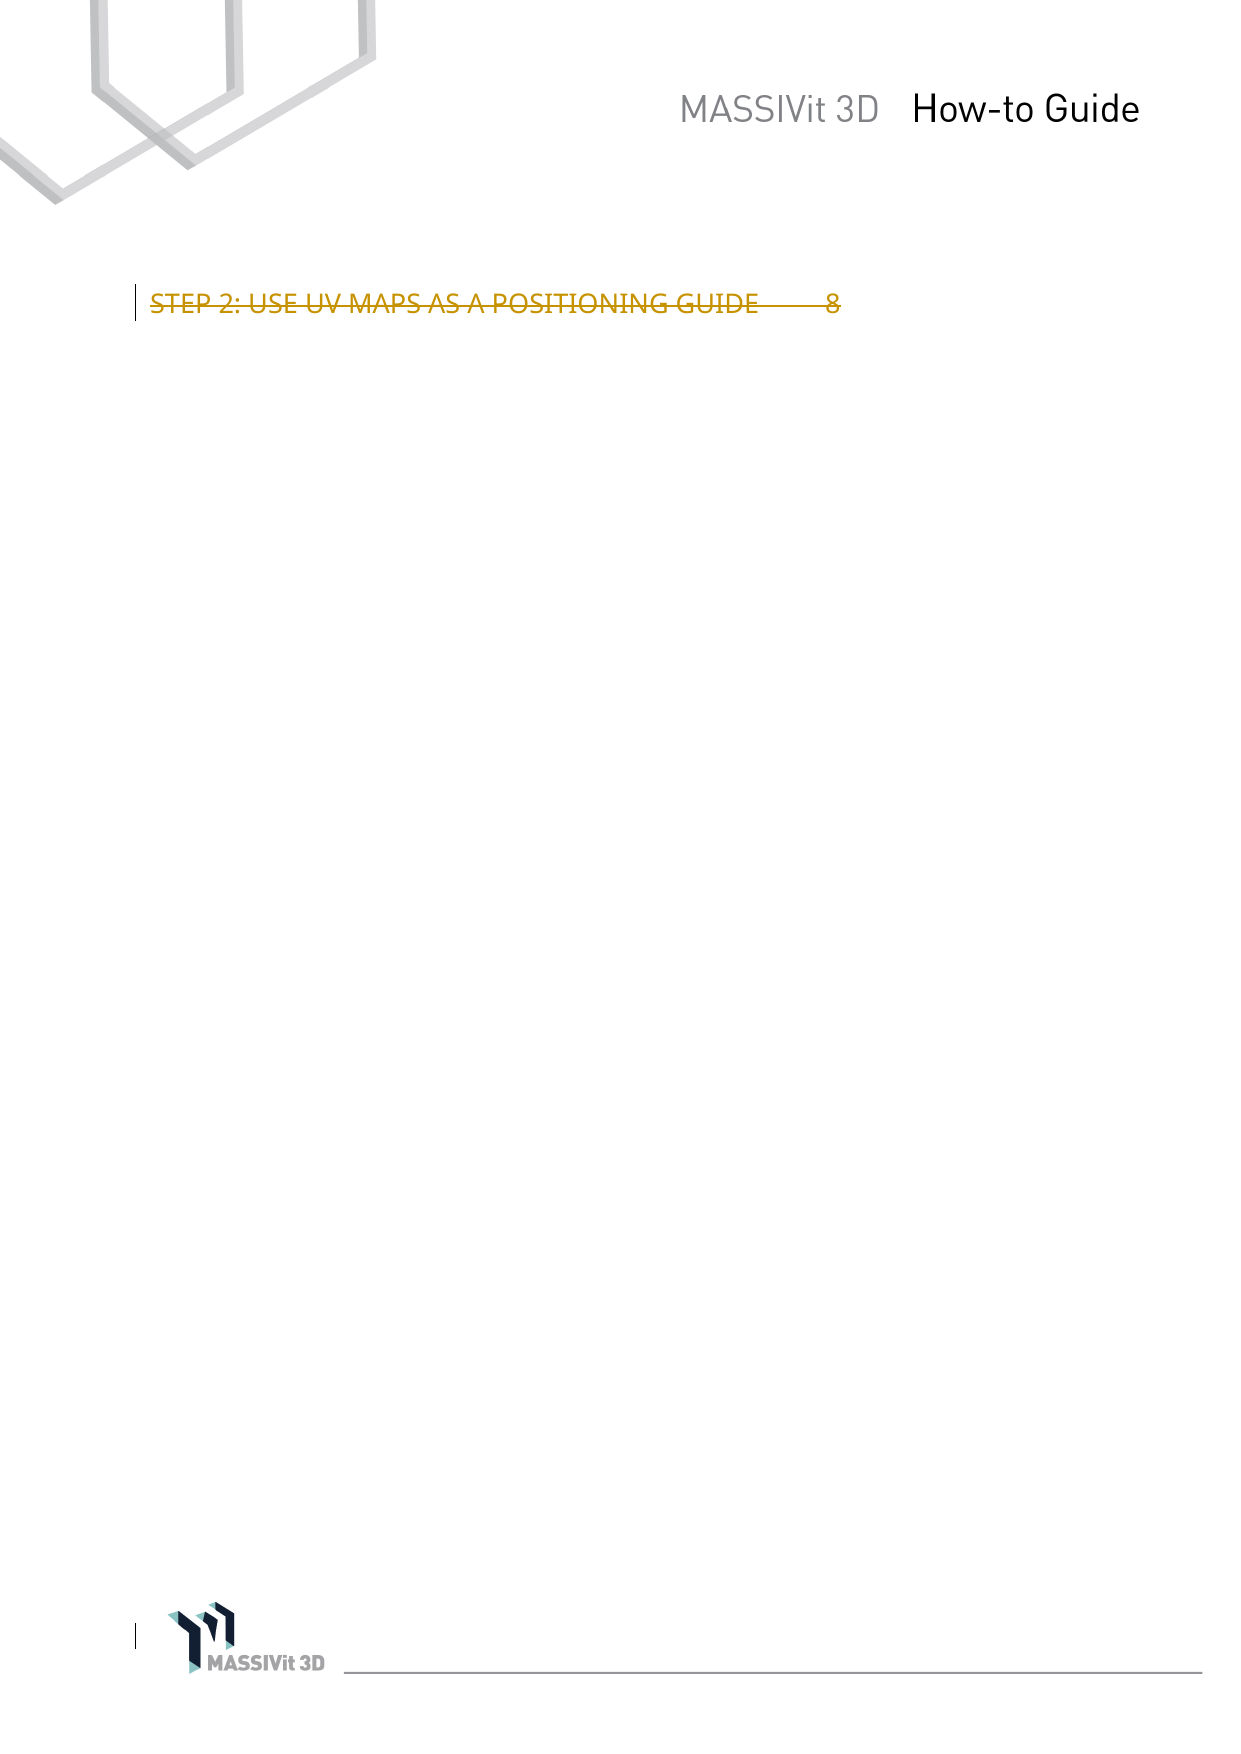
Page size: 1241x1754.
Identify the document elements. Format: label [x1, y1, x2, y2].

picture [93, 1582, 1203, 1748]
picture [0, 0, 1241, 219]
